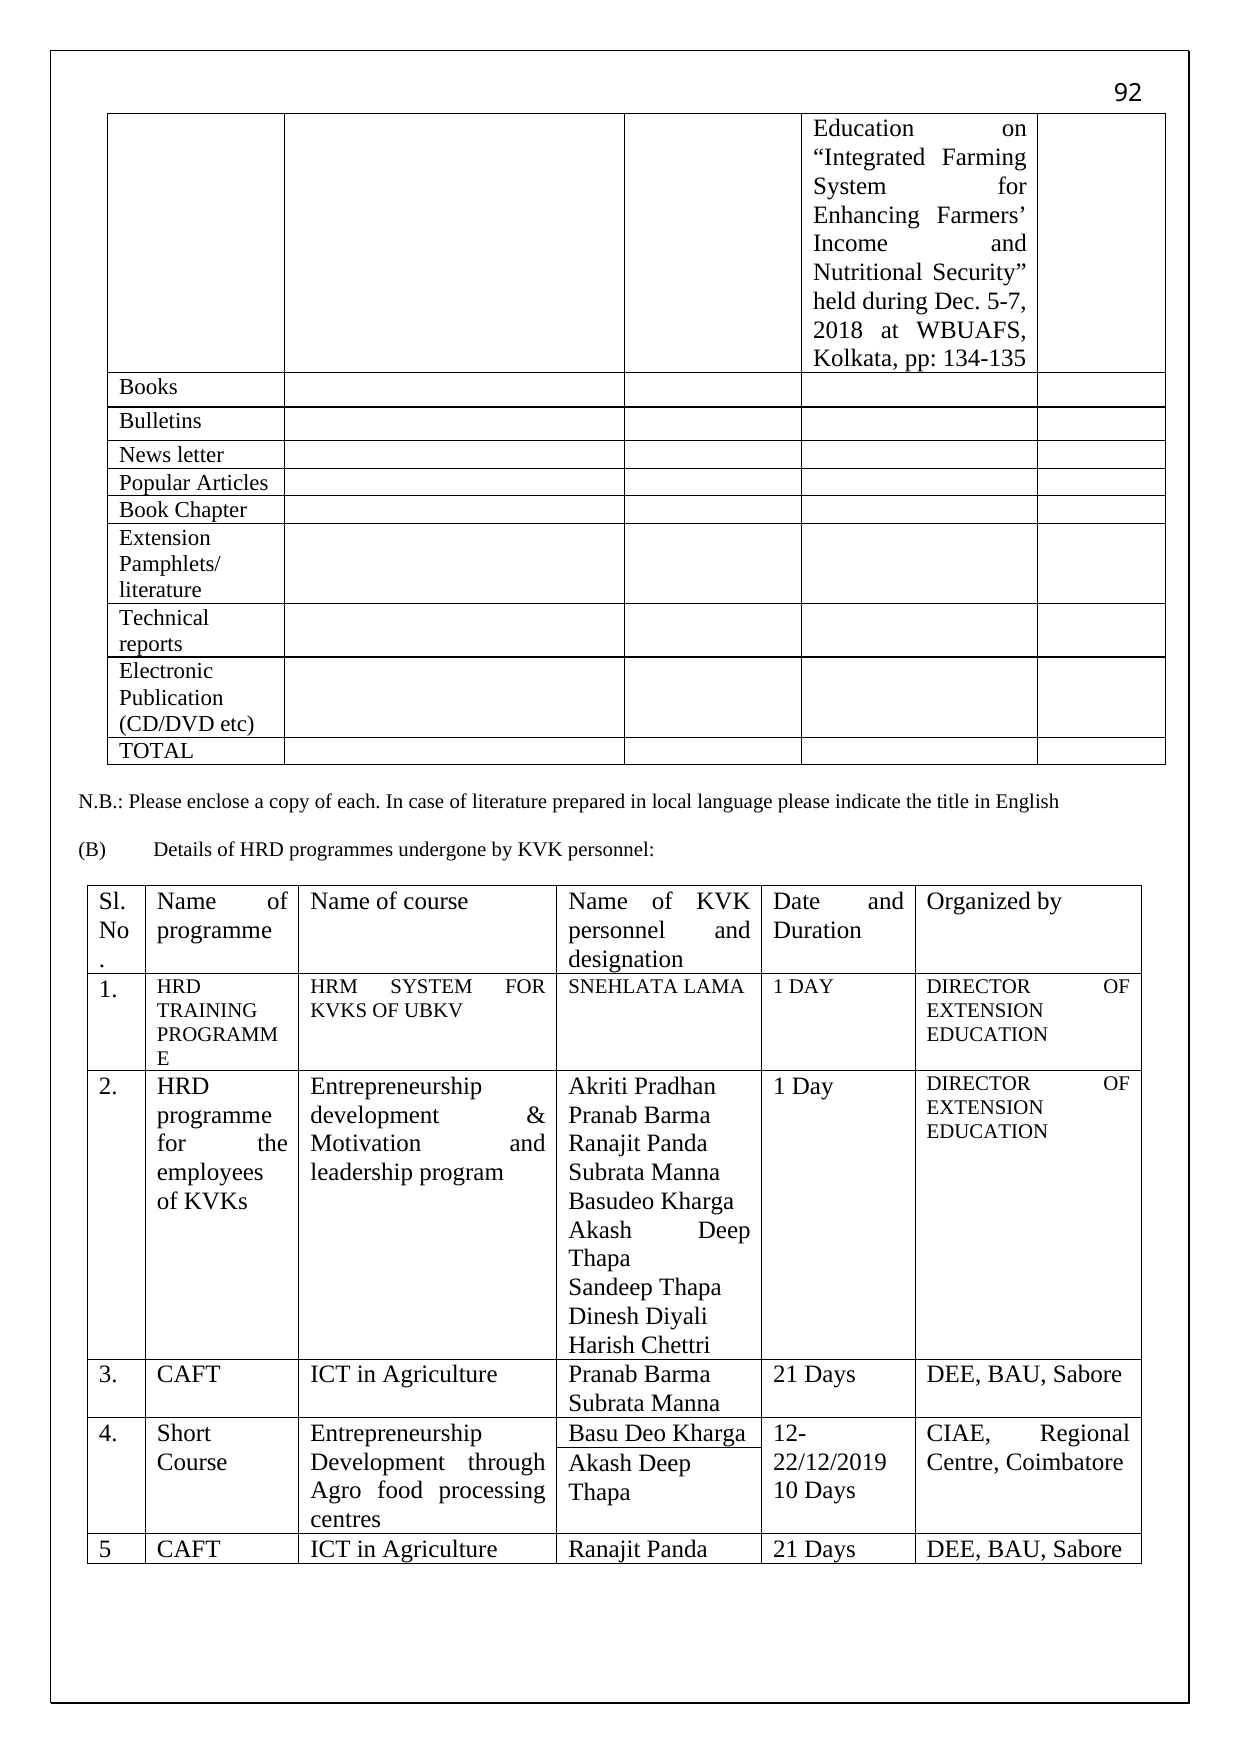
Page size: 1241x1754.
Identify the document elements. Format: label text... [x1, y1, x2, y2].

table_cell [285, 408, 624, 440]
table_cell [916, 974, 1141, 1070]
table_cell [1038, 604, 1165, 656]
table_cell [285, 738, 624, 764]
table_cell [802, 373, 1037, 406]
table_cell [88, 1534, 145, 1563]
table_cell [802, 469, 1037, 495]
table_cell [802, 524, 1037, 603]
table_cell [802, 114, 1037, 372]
text (B) Details of HRD programmes undergone by KVK personnel: [78, 837, 1142, 861]
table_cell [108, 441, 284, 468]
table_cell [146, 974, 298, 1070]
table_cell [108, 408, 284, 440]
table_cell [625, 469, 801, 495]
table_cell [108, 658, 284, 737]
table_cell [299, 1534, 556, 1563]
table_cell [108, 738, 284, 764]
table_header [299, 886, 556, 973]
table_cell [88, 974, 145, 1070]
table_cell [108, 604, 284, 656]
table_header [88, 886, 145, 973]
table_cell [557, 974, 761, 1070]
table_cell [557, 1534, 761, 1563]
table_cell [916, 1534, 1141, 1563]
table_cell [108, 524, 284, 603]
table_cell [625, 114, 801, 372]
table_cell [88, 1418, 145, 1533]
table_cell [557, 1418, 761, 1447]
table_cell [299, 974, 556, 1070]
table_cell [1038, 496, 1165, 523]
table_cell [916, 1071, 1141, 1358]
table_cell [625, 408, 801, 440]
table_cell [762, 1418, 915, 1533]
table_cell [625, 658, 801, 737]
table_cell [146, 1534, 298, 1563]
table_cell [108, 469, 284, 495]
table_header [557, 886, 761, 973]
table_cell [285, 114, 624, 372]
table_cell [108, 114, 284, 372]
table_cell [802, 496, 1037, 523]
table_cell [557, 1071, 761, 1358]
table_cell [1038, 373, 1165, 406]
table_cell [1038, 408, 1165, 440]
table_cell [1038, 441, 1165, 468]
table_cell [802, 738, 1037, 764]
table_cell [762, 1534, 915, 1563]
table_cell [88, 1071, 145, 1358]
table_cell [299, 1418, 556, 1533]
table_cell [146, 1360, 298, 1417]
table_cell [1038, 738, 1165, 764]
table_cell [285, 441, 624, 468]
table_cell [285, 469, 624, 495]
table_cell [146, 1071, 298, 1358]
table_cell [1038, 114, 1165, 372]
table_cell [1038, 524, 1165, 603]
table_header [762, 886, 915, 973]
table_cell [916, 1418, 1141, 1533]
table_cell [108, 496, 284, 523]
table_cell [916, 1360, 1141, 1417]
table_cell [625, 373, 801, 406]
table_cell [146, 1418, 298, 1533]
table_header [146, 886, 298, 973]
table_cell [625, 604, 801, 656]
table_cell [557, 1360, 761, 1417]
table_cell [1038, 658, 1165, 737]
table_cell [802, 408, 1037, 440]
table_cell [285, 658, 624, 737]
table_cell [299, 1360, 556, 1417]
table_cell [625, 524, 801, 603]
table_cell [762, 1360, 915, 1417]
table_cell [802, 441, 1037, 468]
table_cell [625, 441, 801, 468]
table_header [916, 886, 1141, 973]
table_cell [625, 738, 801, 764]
text N.B.: Please enclose a copy of each. In case of literature prepared in local language please indicate the title in English [78, 789, 1142, 813]
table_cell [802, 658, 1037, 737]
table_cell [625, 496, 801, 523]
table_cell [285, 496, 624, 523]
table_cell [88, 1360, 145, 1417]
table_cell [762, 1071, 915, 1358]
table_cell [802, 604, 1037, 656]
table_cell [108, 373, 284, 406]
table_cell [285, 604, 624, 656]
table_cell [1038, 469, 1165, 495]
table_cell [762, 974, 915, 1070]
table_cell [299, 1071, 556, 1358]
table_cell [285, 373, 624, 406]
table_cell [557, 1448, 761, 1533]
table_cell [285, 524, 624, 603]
